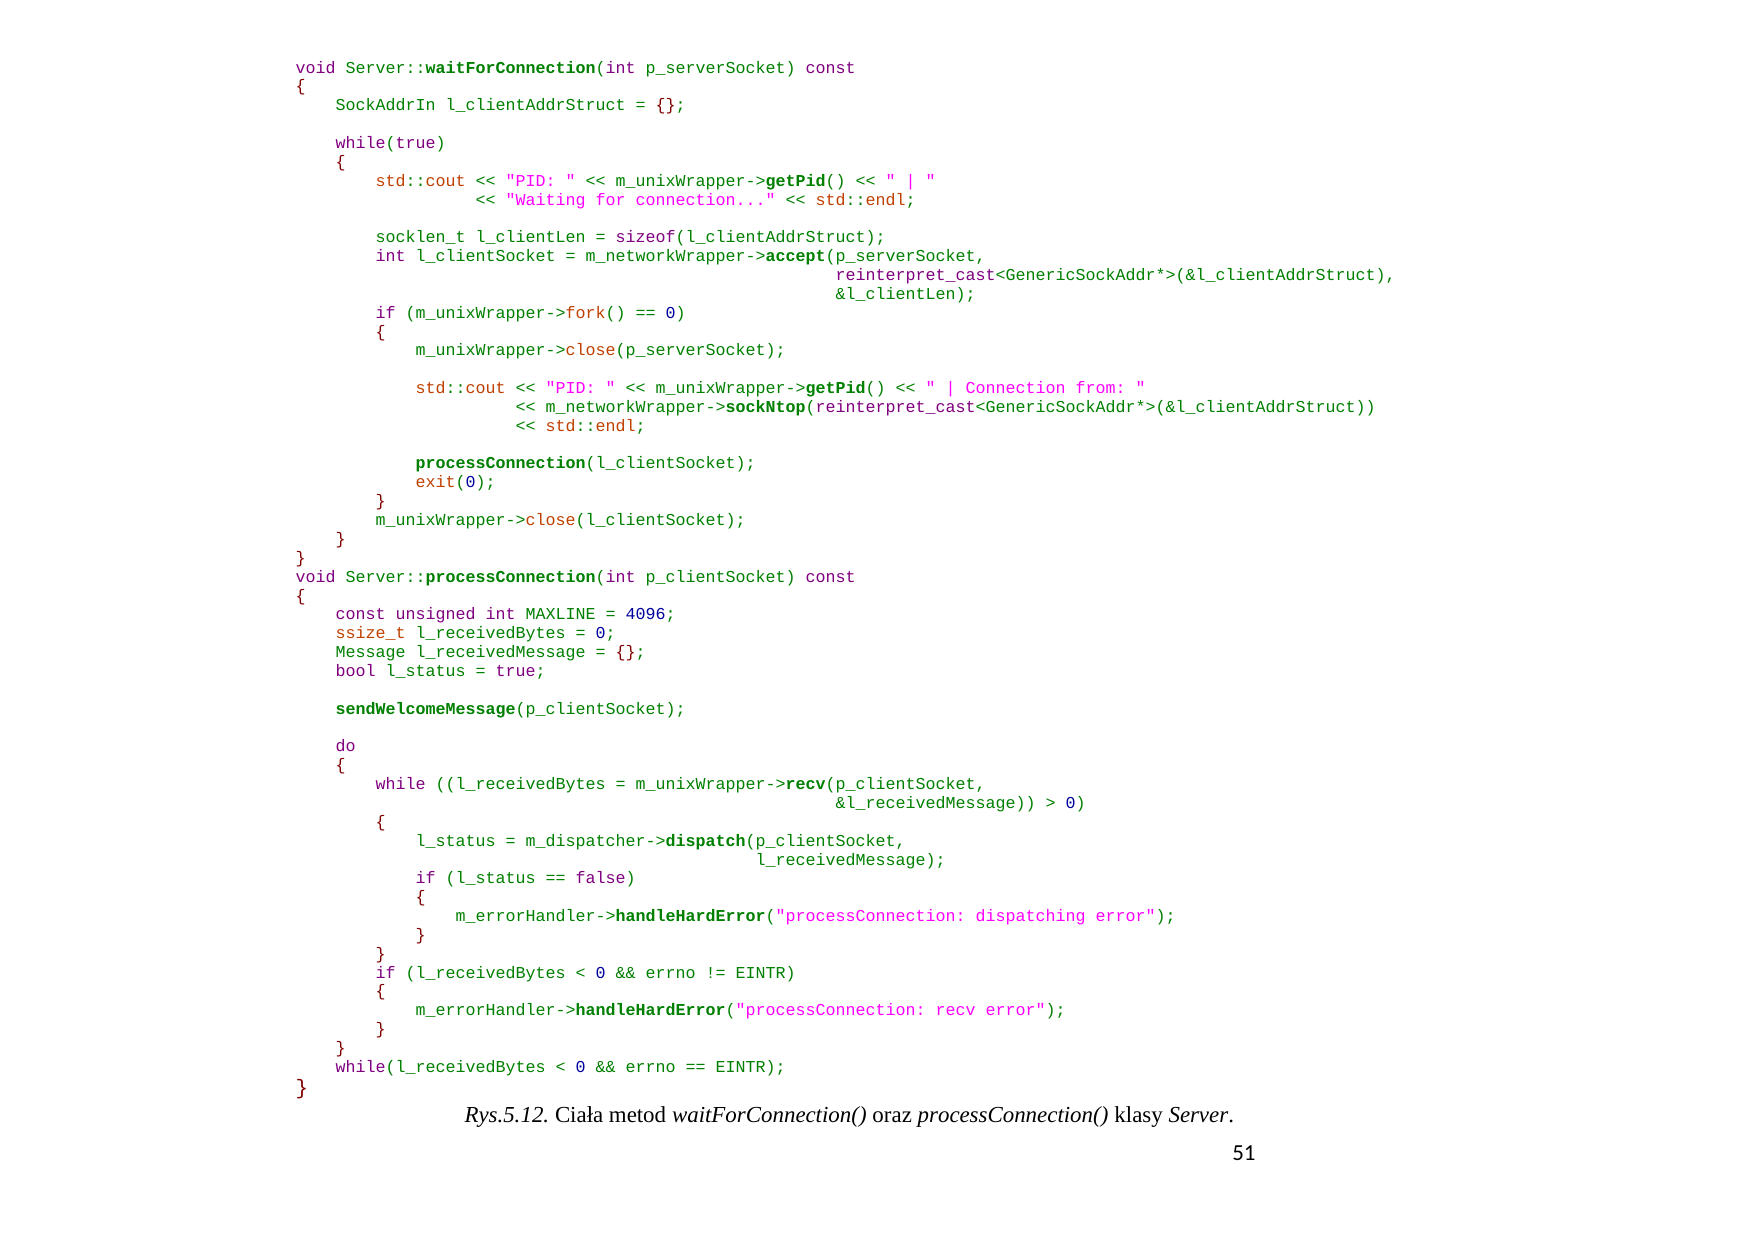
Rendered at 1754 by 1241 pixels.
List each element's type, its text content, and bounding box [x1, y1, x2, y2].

text void Server::waitForConnection(int p_serverSocket) const [295, 59, 1477, 78]
text m_errorHandler->handleHardError("processConnection: recv error"); [295, 1002, 1255, 1021]
text } [295, 1039, 1255, 1058]
text &l_receivedMessage)) > 0) [295, 794, 1255, 813]
text << std::endl; [295, 417, 1477, 436]
text l_status = m_dispatcher->dispatch(p_clientSocket, [295, 832, 1255, 851]
text { [295, 757, 1255, 776]
text { [295, 153, 1477, 172]
text std::cout << "PID: " << m_unixWrapper->getPid() << " | " [295, 172, 1477, 191]
text m_unixWrapper->close(l_clientSocket); [295, 512, 1477, 531]
text while(true) [295, 134, 1477, 153]
text { [295, 78, 1477, 97]
text { [295, 587, 1255, 606]
text if (m_unixWrapper->fork() == 0) [295, 304, 1477, 323]
text { [295, 889, 1255, 908]
text } [295, 493, 1477, 512]
text } [295, 549, 1477, 568]
text { [295, 323, 1477, 342]
text while(l_receivedBytes < 0 && errno == EINTR); [295, 1058, 1255, 1077]
text bool l_status = true; [295, 662, 1255, 681]
text int l_clientSocket = m_networkWrapper->accept(p_serverSocket, [295, 248, 1477, 267]
text } [295, 926, 1255, 945]
text if (l_receivedBytes < 0 && errno != EINTR) [295, 964, 1255, 983]
text std::cout << "PID: " << m_unixWrapper->getPid() << " | Connection from: " [295, 380, 1477, 398]
text SockAddrIn l_clientAddrStruct = {}; [295, 97, 1477, 116]
text ssize_t l_receivedBytes = 0; [295, 625, 1255, 644]
text &l_clientLen); [295, 285, 1477, 304]
text << "Waiting for connection..." << std::endl; [295, 191, 1477, 210]
text << m_networkWrapper->sockNtop(reinterpret_cast<GenericSockAddr*>(&l_clientAddrStruct)) [295, 398, 1477, 417]
text } [295, 531, 1477, 549]
text while ((l_receivedBytes = m_unixWrapper->recv(p_clientSocket, [295, 776, 1255, 794]
text m_unixWrapper->close(p_serverSocket); [295, 342, 1477, 361]
text m_errorHandler->handleHardError("processConnection: dispatching error"); [295, 908, 1255, 926]
text } [295, 1077, 1255, 1101]
text Rys.5.12. Ciała metod waitForConnection() oraz processConnection() klasy Server. [443, 1101, 1255, 1127]
text processConnection(l_clientSocket); [295, 455, 1477, 474]
text Message l_receivedMessage = {}; [295, 644, 1255, 662]
text { [295, 813, 1255, 832]
text void Server::processConnection(int p_clientSocket) const [295, 568, 1255, 587]
text } [295, 945, 1255, 964]
text reinterpret_cast<GenericSockAddr*>(&l_clientAddrStruct), [295, 267, 1477, 285]
text { [295, 983, 1255, 1002]
text const unsigned int MAXLINE = 4096; [295, 606, 1255, 625]
text exit(0); [295, 474, 1477, 493]
text sendWelcomeMessage(p_clientSocket); [295, 700, 1255, 719]
text socklen_t l_clientLen = sizeof(l_clientAddrStruct); [295, 229, 1477, 248]
text l_receivedMessage); [295, 851, 1255, 870]
text do [295, 738, 1255, 757]
text if (l_status == false) [295, 870, 1255, 889]
text } [295, 1021, 1255, 1039]
